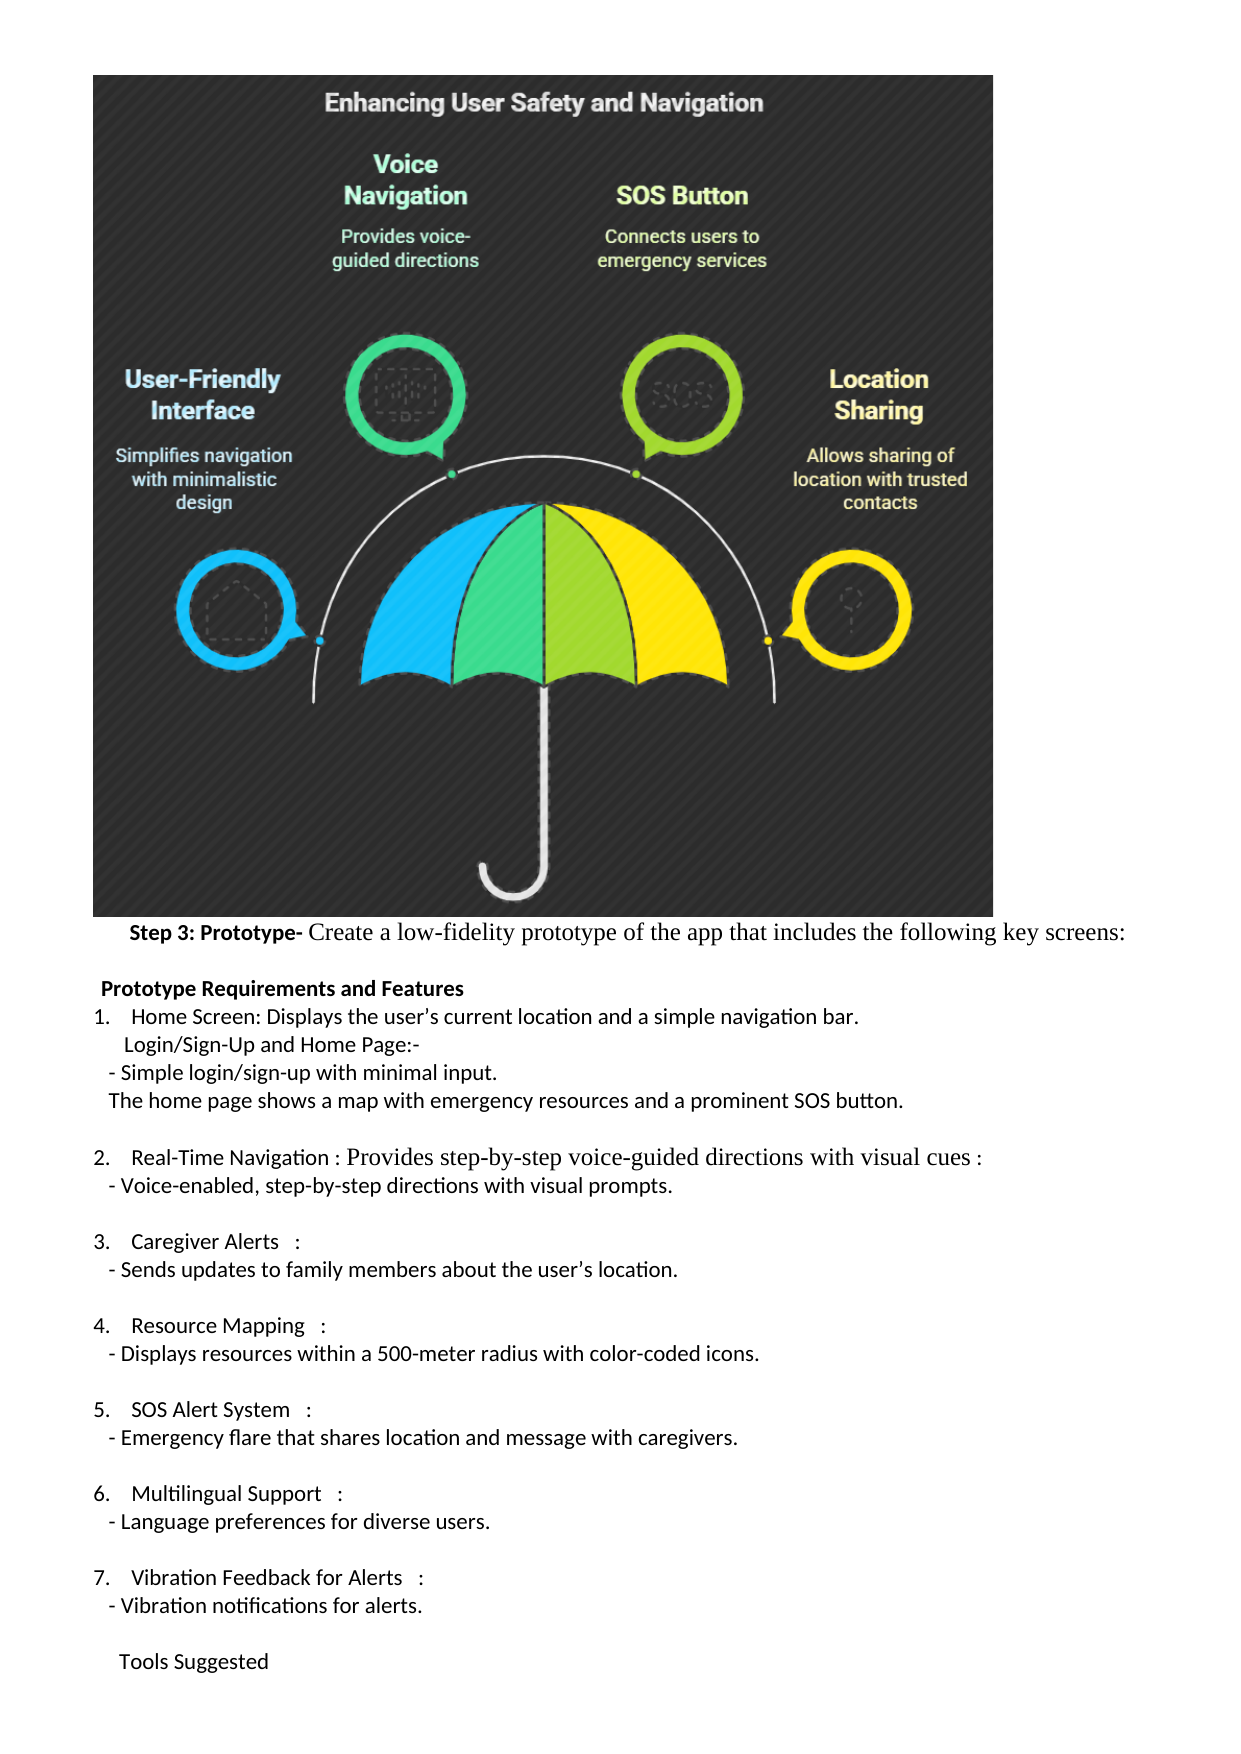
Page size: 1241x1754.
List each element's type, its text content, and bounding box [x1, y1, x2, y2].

text 6. Multilingual Support : [93, 1479, 1165, 1507]
text 3. Caregiver Alerts : [93, 1227, 1165, 1255]
text Prototype Requirements and Features [75, 974, 1165, 1002]
text 7. Vibration Feedback for Alerts : [93, 1563, 1165, 1591]
text - Vibration notifications for alerts. [93, 1591, 1165, 1619]
text Tools Suggested [93, 1647, 1165, 1675]
picture [93, 75, 994, 917]
text 4. Resource Mapping : [93, 1311, 1165, 1339]
text - Voice-enabled, step-by-step directions with visual prompts. [93, 1171, 1165, 1199]
text 1. Home Screen: Displays the user’s current location and a simple navigation bar. [93, 1002, 1165, 1030]
text 5. SOS Alert System : [93, 1395, 1165, 1423]
text The home page shows a map with emergency resources and a prominent SOS button. [93, 1086, 1165, 1114]
text Login/Sign-Up and Home Page:- [93, 1030, 1165, 1058]
text Step 3: Prototype- Create a low-fidelity prototype of the app that includes the following key screens: [93, 917, 1165, 946]
text - Language preferences for diverse users. [93, 1507, 1165, 1535]
text - Simple login/sign-up with minimal input. [93, 1058, 1165, 1086]
text 2. Real-Time Navigation : Provides step-by-step voice-guided directions with visual cues : [93, 1142, 1165, 1171]
text - Displays resources within a 500-meter radius with color-coded icons. [93, 1339, 1165, 1367]
text - Sends updates to family members about the user’s location. [93, 1255, 1165, 1283]
text - Emergency flare that shares location and message with caregivers. [93, 1423, 1165, 1451]
